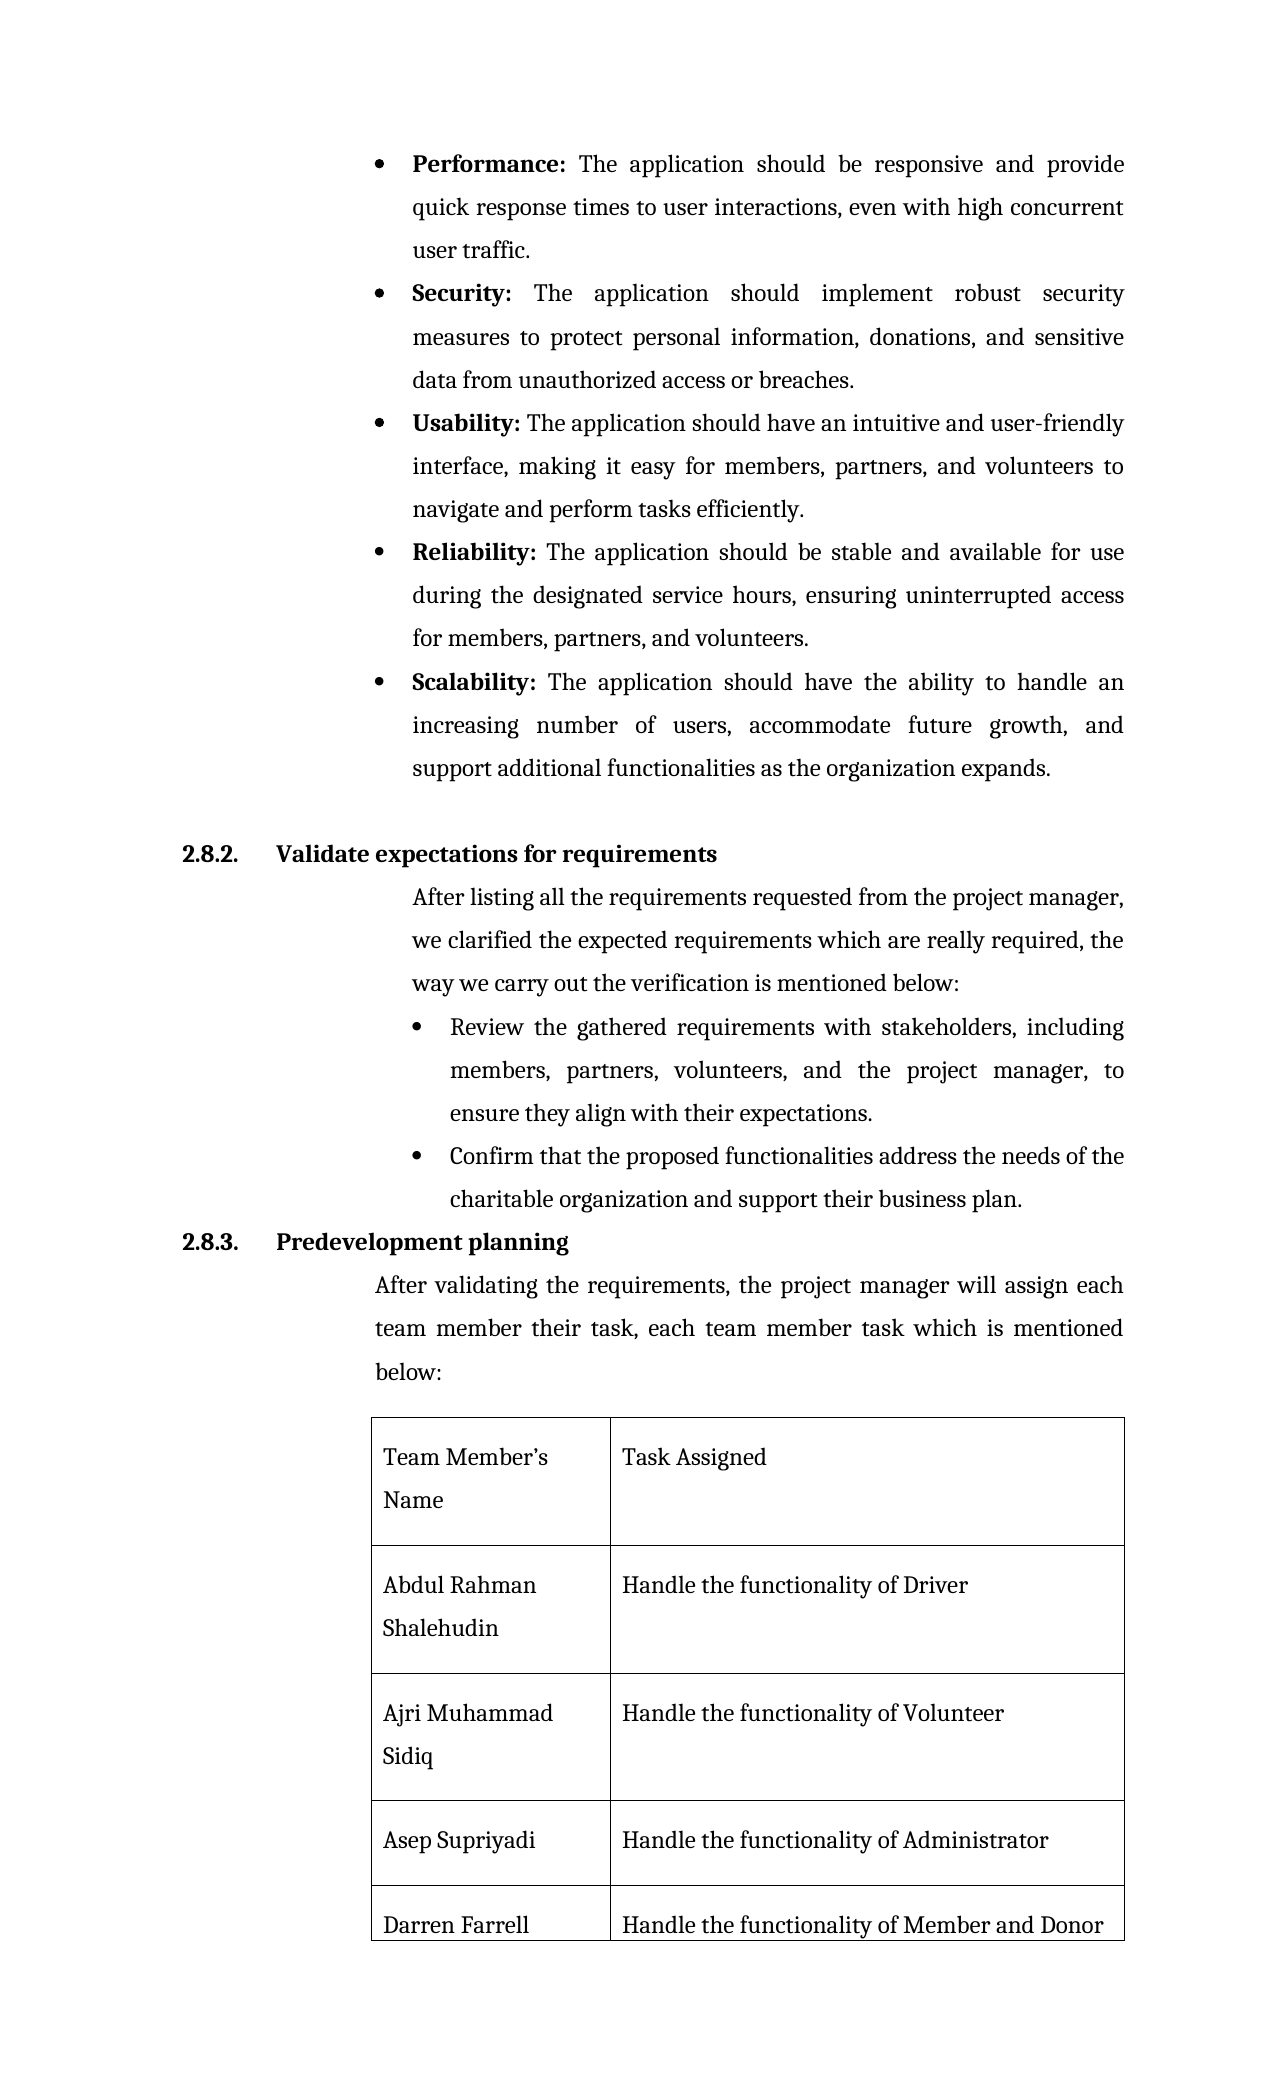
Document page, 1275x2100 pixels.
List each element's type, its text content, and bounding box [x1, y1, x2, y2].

list Security: The application should implement robust security measures to protect personal information, donations, and sensitive data from unauthorized access or breaches. [375, 279, 1125, 394]
table_cell Handle the functionality of Administrator [611, 1801, 1124, 1885]
list Validate expectations for requirements [238, 840, 1125, 869]
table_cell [372, 1886, 610, 1940]
list Predevelopment planning [238, 1228, 1125, 1257]
table_header Task Assigned [611, 1418, 1124, 1545]
list After listing all the requirements requested from the project manager, we clarified the expected requirements which are really required, the way we carry out the verification is mentioned below: [412, 883, 1125, 998]
list Performance: The application should be responsive and provide quick response times to user interactions, even with high concurrent user traffic. [375, 150, 1125, 265]
list Confirm that the proposed functionalities address the needs of the charitable organization and support their business plan. [412, 1142, 1125, 1214]
list Usability: The application should have an intuitive and user-friendly interface, making it easy for members, partners, and volunteers to navigate and perform tasks efficiently. [375, 409, 1125, 524]
list Reliability: The application should be stable and available for use during the designated service hours, ensuring uninterrupted access for members, partners, and volunteers. [375, 538, 1125, 653]
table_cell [611, 1886, 1124, 1940]
list Review the gathered requirements with stakeholders, including members, partners, volunteers, and the project manager, to ensure they align with their expectations. [412, 1012, 1125, 1127]
table_cell Asep Supriyadi [372, 1801, 610, 1885]
table_cell Ajri Muhammad Sidiq [372, 1674, 610, 1800]
table_cell Handle the functionality of Driver [611, 1546, 1124, 1673]
list Scalability: The application should have the ability to handle an increasing number of users, accommodate future growth, and support additional functionalities as the organization expands. [375, 667, 1125, 782]
table_cell Abdul Rahman Shalehudin [372, 1546, 610, 1673]
table_header Team Member’s Name [372, 1418, 610, 1545]
table_cell Handle the functionality of Volunteer [611, 1674, 1124, 1800]
list After validating the requirements, the project manager will assign each team member their task, each team member task which is mentioned below: [375, 1271, 1125, 1386]
